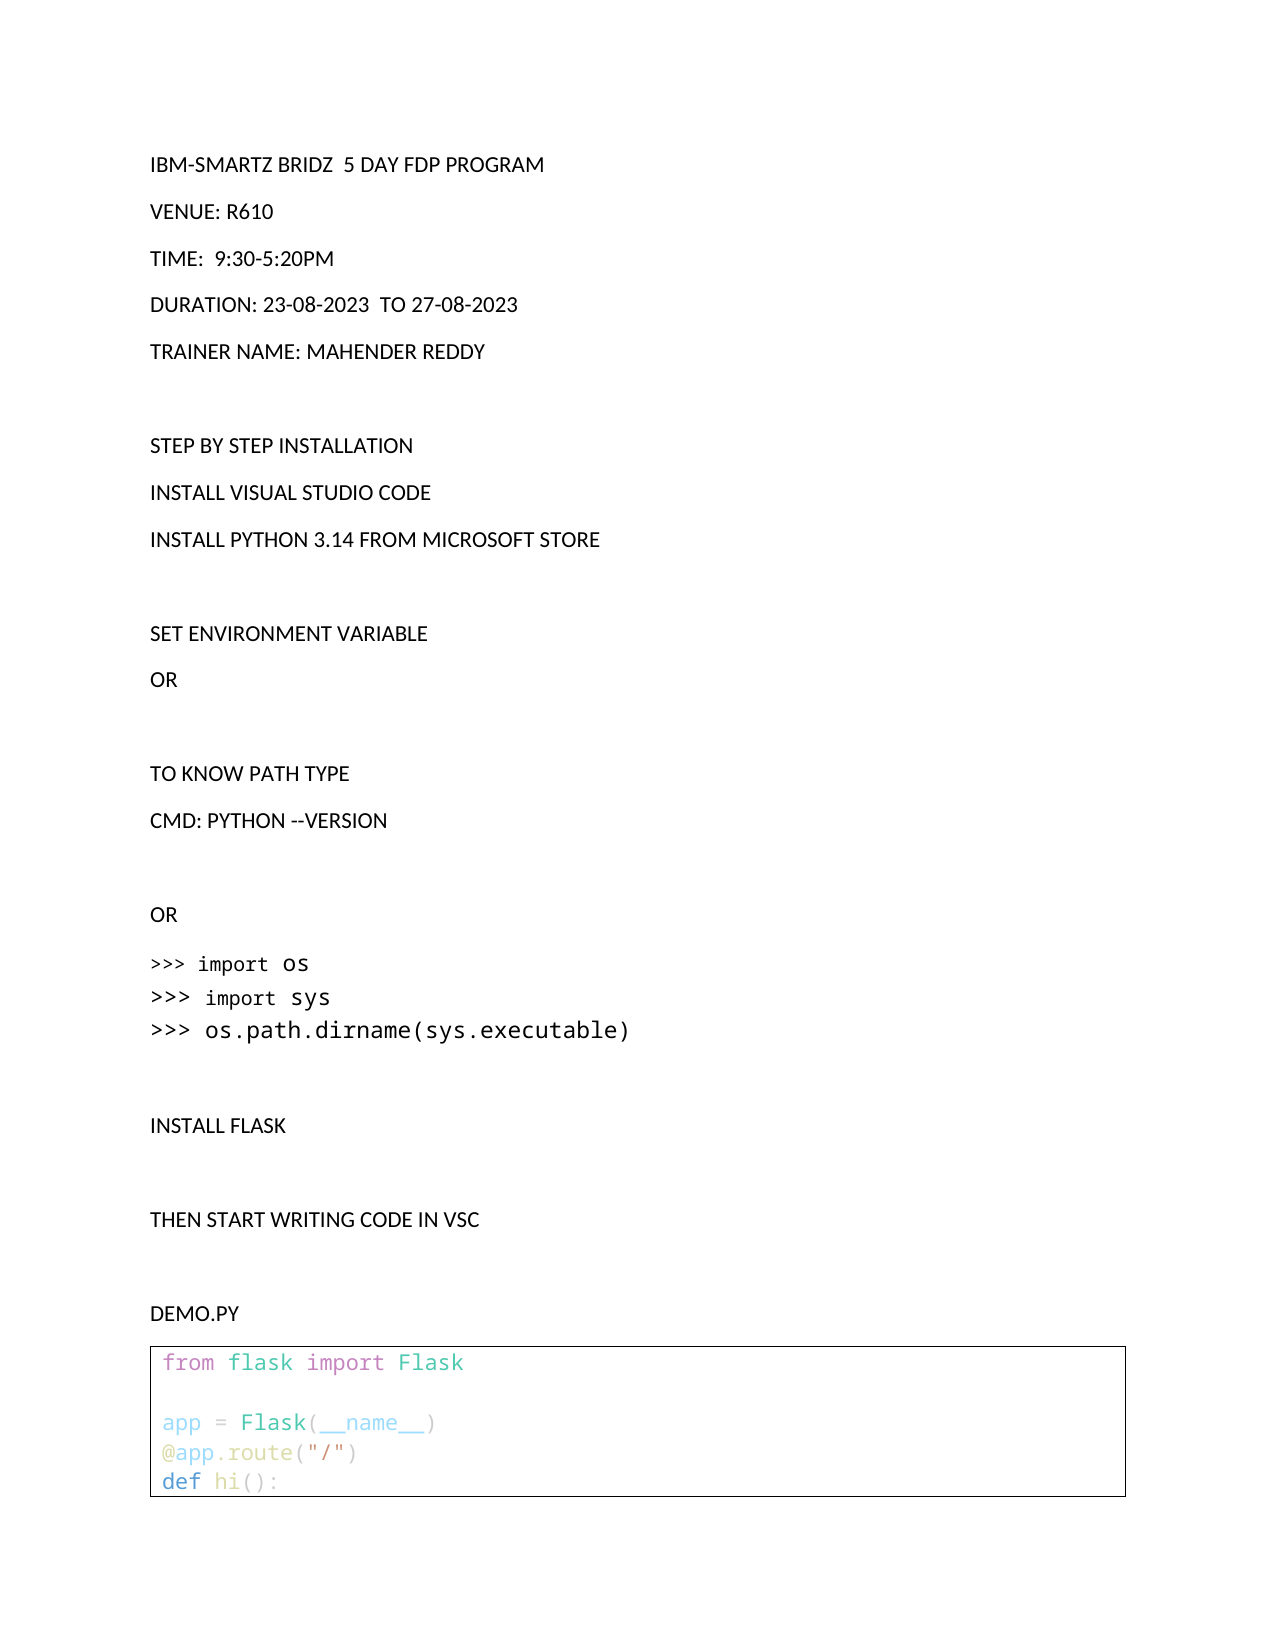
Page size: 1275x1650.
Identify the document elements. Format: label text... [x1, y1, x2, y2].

text TO KNOW PATH TYPE [150, 759, 1125, 787]
text VENUE: R610 [150, 197, 1125, 225]
text OR [150, 900, 1125, 928]
text DEMO.PY [150, 1299, 1125, 1327]
text CMD: PYTHON --VERSION [150, 806, 1125, 834]
text OR [150, 666, 1125, 694]
text INSTALL FLASK [150, 1112, 1125, 1140]
text SET ENVIRONMENT VARIABLE [150, 619, 1125, 647]
text INSTALL PYTHON 3.14 FROM MICROSOFT STORE [150, 525, 1125, 553]
text INSTALL VISUAL STUDIO CODE [150, 478, 1125, 506]
text >>> import os >>> import sys >>> os.path.dirname(sys.executable) [150, 947, 1125, 1046]
text DURATION: 23-08-2023 TO 27-08-2023 [150, 291, 1125, 319]
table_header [151, 1347, 1125, 1496]
text THEN START WRITING CODE IN VSC [150, 1205, 1125, 1233]
text TIME: 9:30-5:20PM [150, 244, 1125, 272]
text IBM-SMARTZ BRIDZ 5 DAY FDP PROGRAM [150, 150, 1125, 178]
text STEP BY STEP INSTALLATION [150, 431, 1125, 459]
text TRAINER NAME: MAHENDER REDDY [150, 337, 1125, 366]
